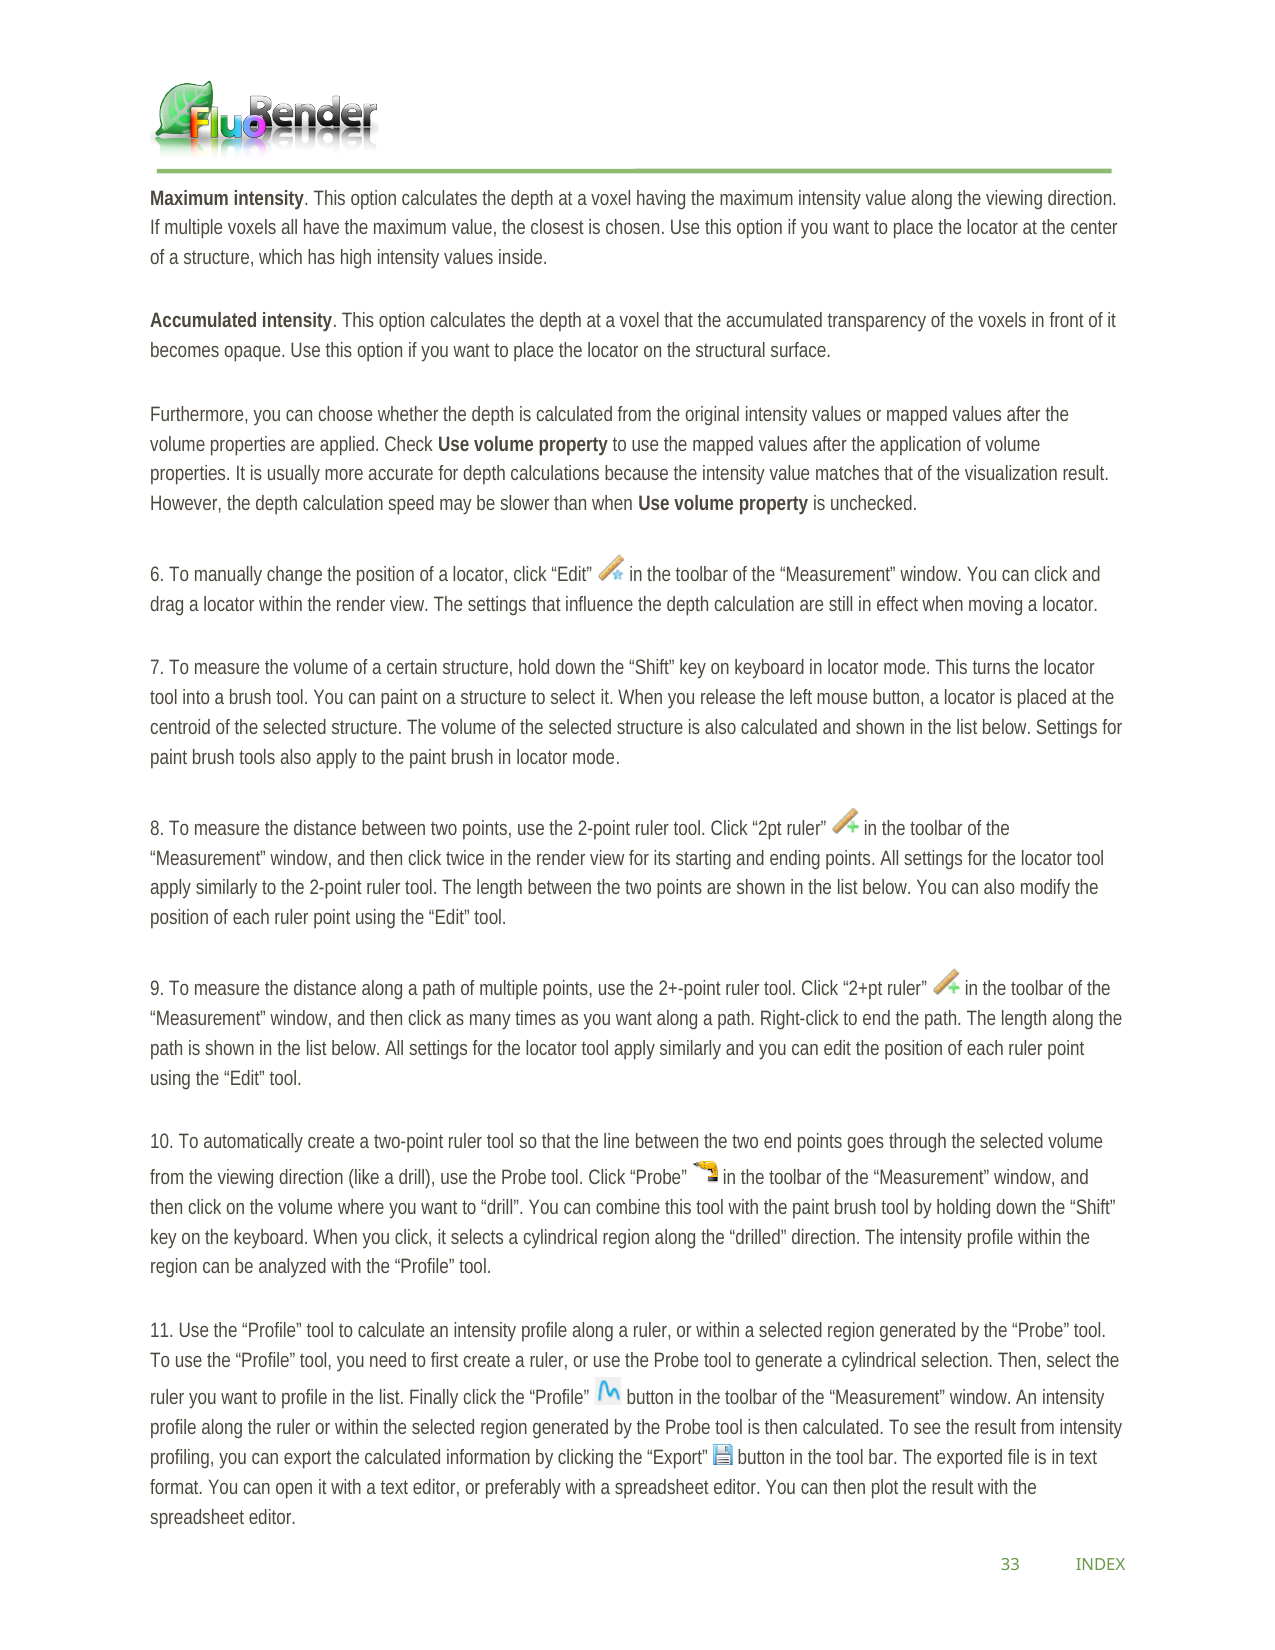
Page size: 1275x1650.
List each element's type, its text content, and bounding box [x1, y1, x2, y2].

text 6. To manually change the position of a locator, click “Edit” in the toolbar of the “Measurement” window. You can click and drag a locator within the render view. The settings that influence the depth calculation are still in effect when moving a locator. [150, 554, 1125, 616]
text Maximum intensity. This option calculates the depth at a voxel having the maximum intensity value along the viewing direction. If multiple voxels all have the maximum value, the closest is chosen. Use this option if you want to place the locator at the center of a structure, which has high intensity values inside. [150, 185, 1125, 269]
text 7. To measure the volume of a certain structure, hold down the “Shift” key on keyboard in locator mode. This turns the locator tool into a brush tool. You can paint on a structure to select it. When you release the left mouse button, a locator is placed at the centroid of the selected structure. The volume of the selected structure is also calculated and shown in the list below. Settings for paint brush tools also apply to the paint brush in locator mode. [150, 655, 1125, 769]
picture [150, 75, 379, 162]
text 8. To measure the distance between two points, use the 2-point ruler tool. Click “2pt ruler” in the toolbar of the “Measurement” window, and then click twice in the render view for its starting and ending points. All settings for the locator tool apply similarly to the 2-point ruler tool. The length between the two points are shown in the list below. You can also modify the position of each ruler point using the “Edit” tool. [150, 808, 1125, 929]
text Furthermore, you can choose whether the depth is calculated from the original intensity values or mapped values after the volume properties are applied. Check Use volume property to use the mapped values after the application of volume properties. It is usually more accurate for depth calculations because the intensity value matches that of the visualization result. However, the depth calculation speed may be slower than when Use volume property is unchecked. [150, 402, 1125, 515]
picture [932, 968, 960, 996]
picture [692, 1158, 718, 1185]
picture [594, 1377, 622, 1405]
text Accumulated intensity. This option calculates the depth at a voxel that the accumulated transparency of the voxels in front of it becomes opaque. Use this option if you want to place the locator on the structural surface. [150, 308, 1125, 362]
picture [832, 808, 859, 835]
picture [597, 554, 625, 582]
text 11. Use the “Profile” tool to calculate an intensity profile along a ruler, or within a selected region generated by the “Probe” tool. To use the “Profile” tool, you need to first create a ruler, or use the Probe tool to generate a cylindrical selection. Then, select the ruler you want to profile in the list. Finally click the “Profile” button in the toolbar of the “Measurement” window. An intensity profile along the ruler or within the selected region generated by the Probe tool is then calculated. To see the result from intensity profiling, you can export the calculated information by clicking the “Export” button in the tool bar. The exported file is in text format. You can open it with a text editor, or preferably with a spreadsheet editor. You can then plot the result with the spreadsheet editor. [150, 1318, 1125, 1528]
text 9. To measure the distance along a path of multiple points, use the 2+-point ruler tool. Click “2+pt ruler” in the toolbar of the “Measurement” window, and then click as many times as you want along a path. Right-click to end the path. The length along the path is shown in the list below. All settings for the locator tool apply similarly and you can edit the position of each ruler point using the “Edit” tool. [150, 968, 1125, 1089]
picture [713, 1444, 733, 1465]
text 10. To automatically create a two-point ruler tool so that the line between the two end points goes through the selected volume from the viewing direction (like a drill), use the Probe tool. Click “Probe” in the toolbar of the “Measurement” window, and then click on the volume where you want to “drill”. You can combine this tool with the paint brush tool by holding down the “Shift” key on the keyboard. When you click, it selects a cylindrical region along the “drilled” direction. The intensity profile within the region can be analyzed with the “Profile” tool. [150, 1129, 1125, 1278]
